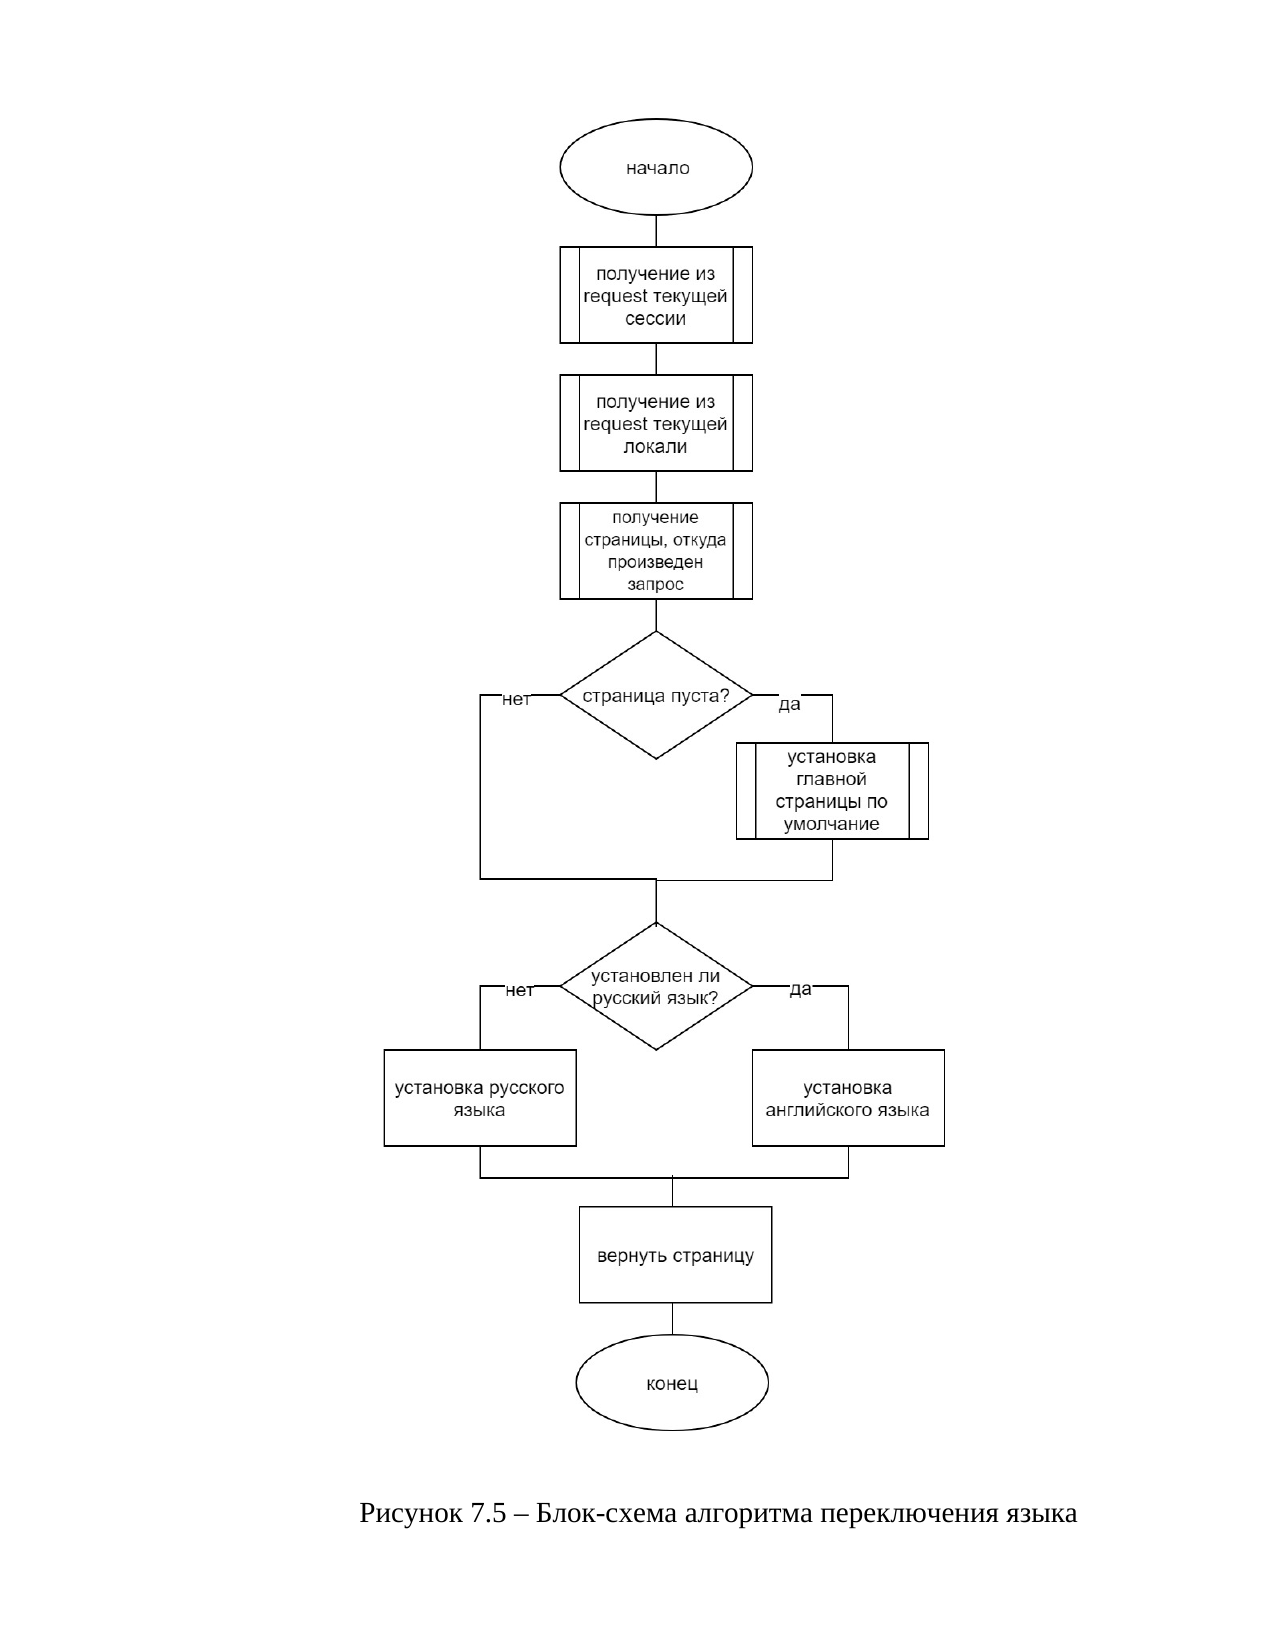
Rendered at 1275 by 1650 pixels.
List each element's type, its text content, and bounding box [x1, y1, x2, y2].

text Рисунок 7.5 – Блок-схема алгоритма переключения языка [177, 1495, 1186, 1528]
picture [383, 118, 945, 1431]
